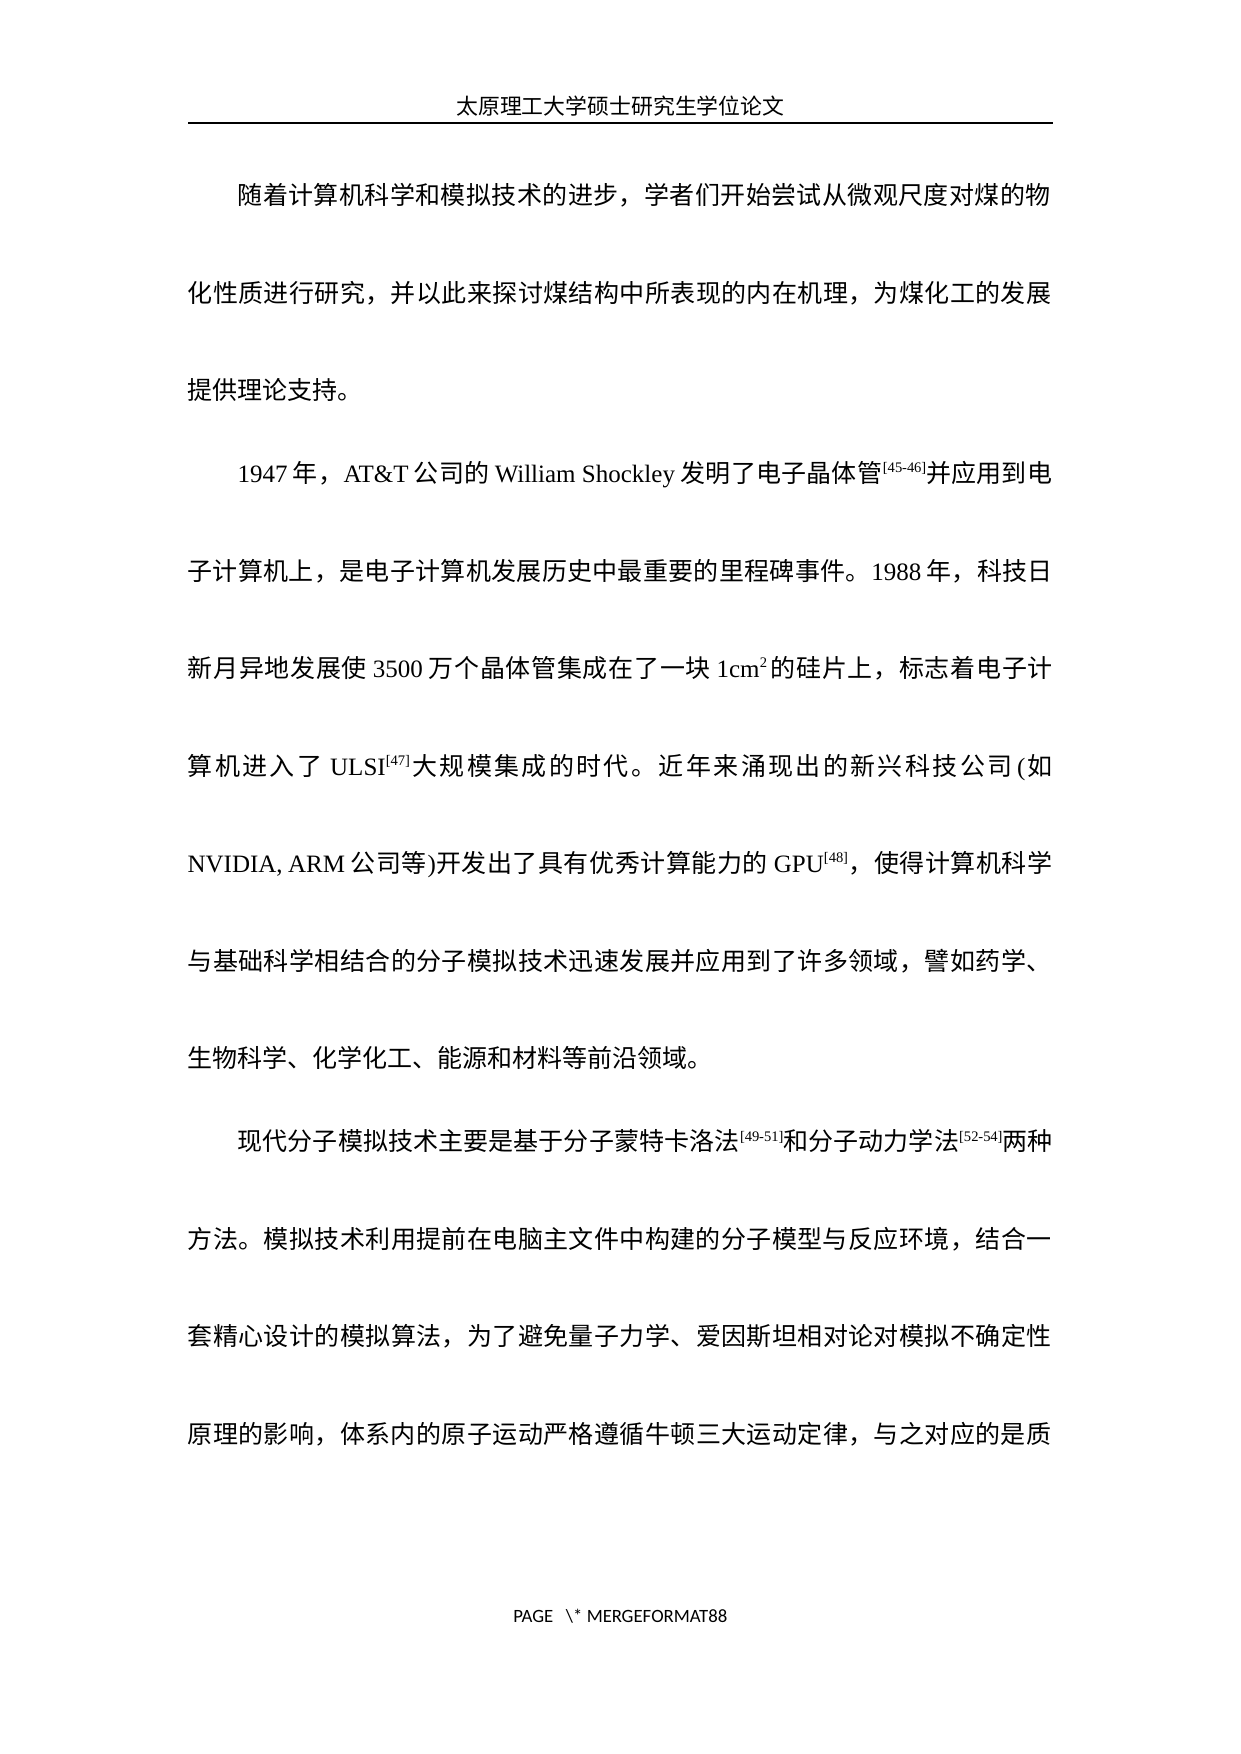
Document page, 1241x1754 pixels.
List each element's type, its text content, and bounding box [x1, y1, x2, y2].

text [187, 1107, 1053, 1465]
text 1947年，AT&T公司的William Shockley发明了电子晶体管[45-46]并应用到电子计算机上，是电子计算机发展历史中最重要的里程碑事件。1988年，科技日新月异地发展使3500万个晶体管集成在了一块1cm2的硅片上，标志着电子计算机进入了ULSI[47]大规模集成的时代。近年来涌现出的新兴科技公司(如NVIDIA, ARM公司等)开发出了具有优秀计算能力的GPU[48]，使得计算机科学与基础科学相结合的分子模拟技术迅速发展并应用到了许多领域，譬如药学、生物科学、化学化工、能源和材料等前沿领域。 [187, 439, 1053, 1089]
text 随着计算机科学和模拟技术的进步，学者们开始尝试从微观尺度对煤的物化性质进行研究，并以此来探讨煤结构中所表现的内在机理，为煤化工的发展提供理论支持。 [187, 161, 1053, 421]
